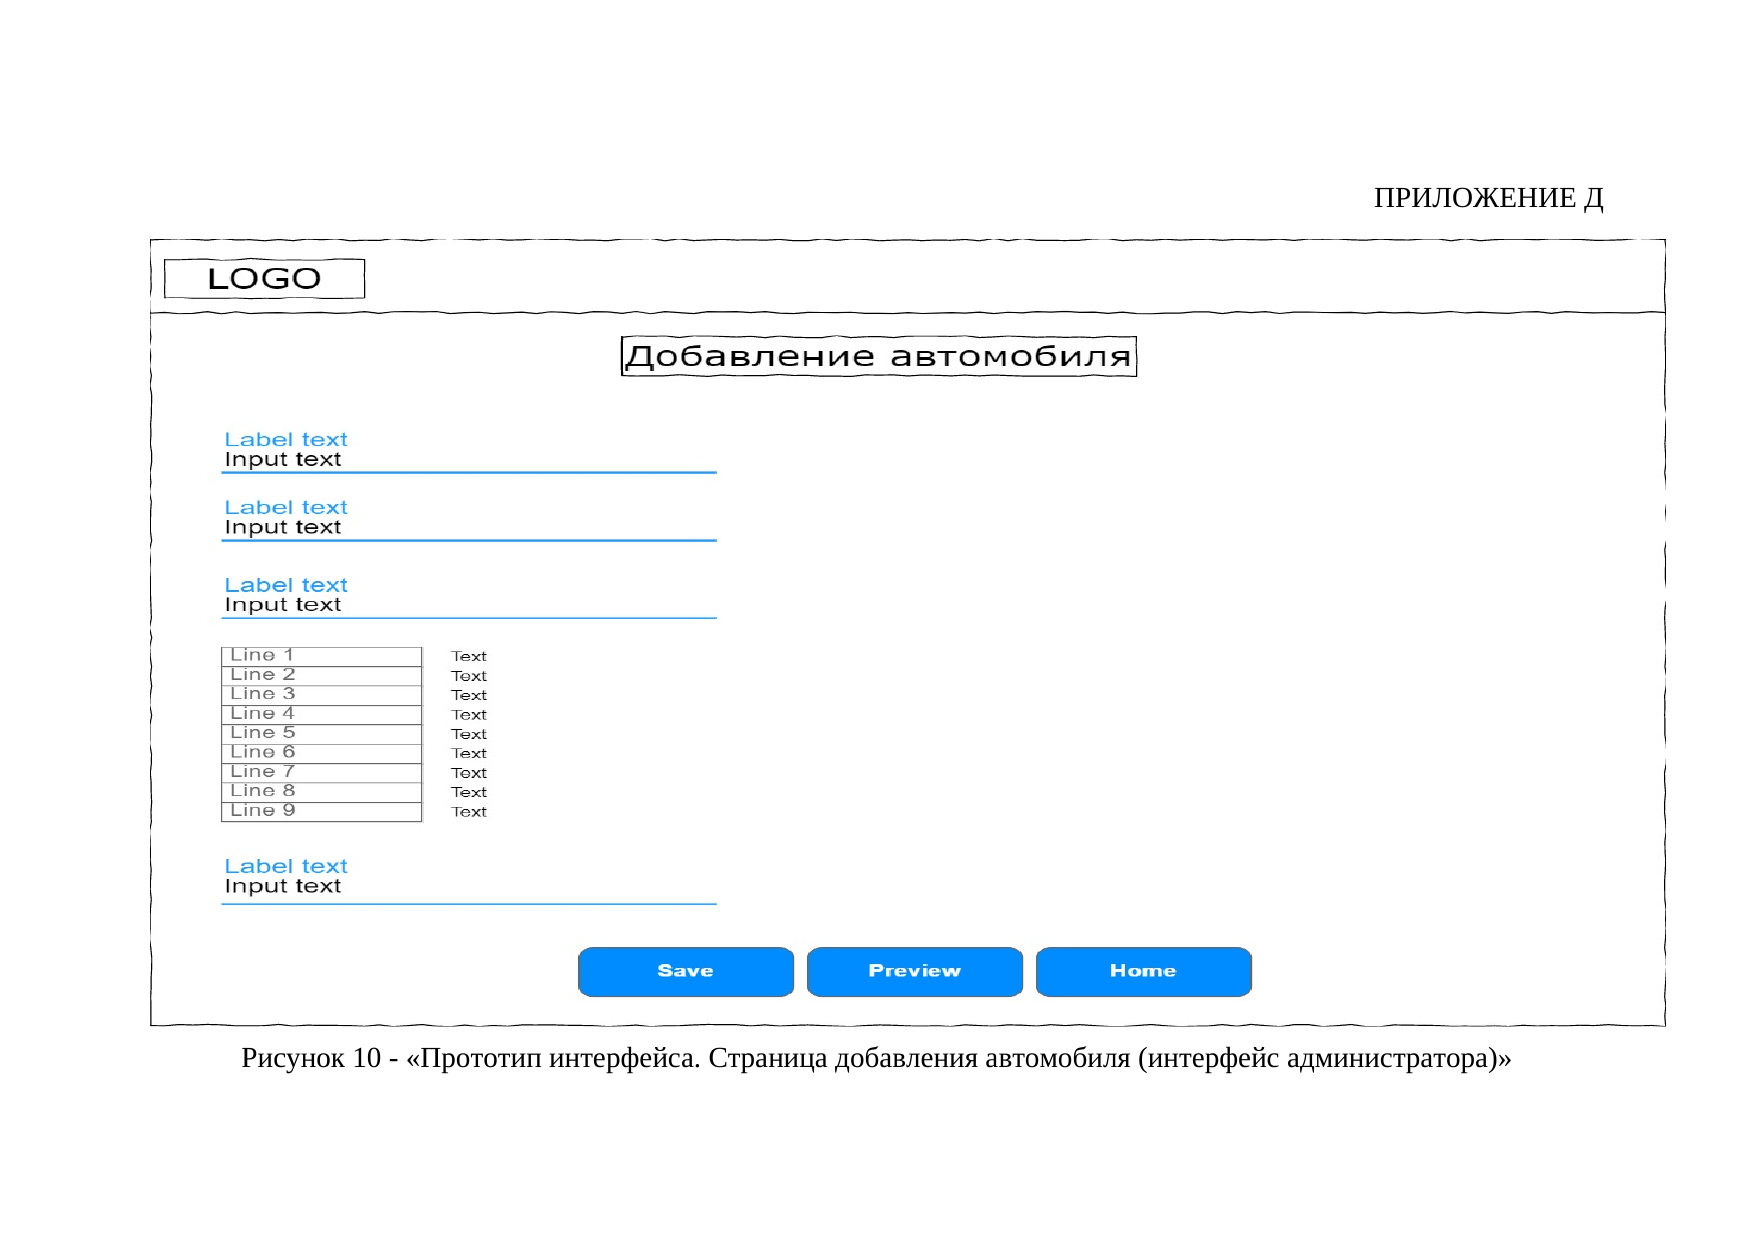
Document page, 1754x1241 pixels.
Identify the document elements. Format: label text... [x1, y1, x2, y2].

picture [150, 239, 1668, 1027]
text ПРИЛОЖЕНИЕ Д [150, 180, 1604, 214]
text Рисунок 10 - «Прототип интерфейса. Страница добавления автомобиля (интерфейс администратора)» [150, 1040, 1604, 1073]
